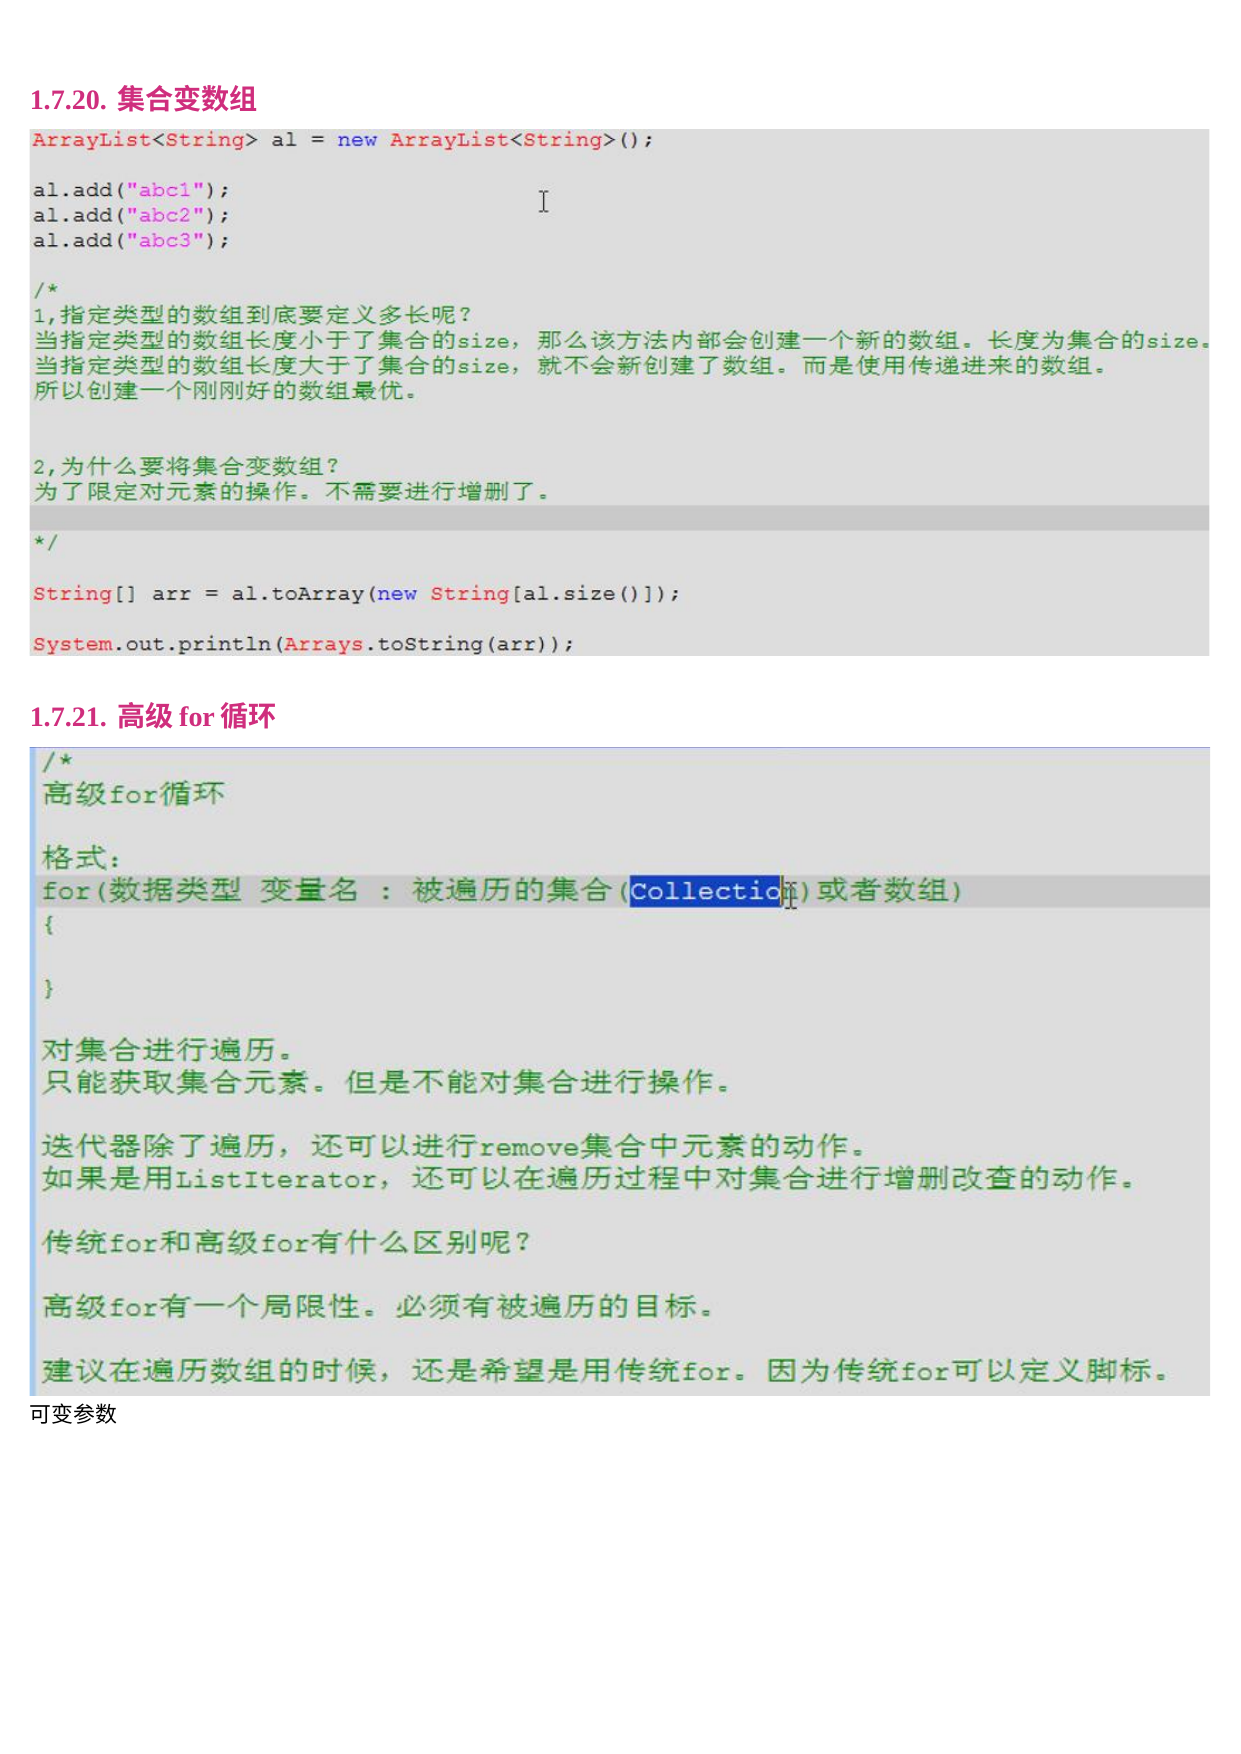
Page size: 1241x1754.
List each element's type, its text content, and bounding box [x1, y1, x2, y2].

text 可变参数 [29, 1397, 1211, 1429]
picture [29, 747, 1211, 1396]
picture [29, 129, 1210, 656]
subtitle 高级for循环 [29, 682, 1211, 747]
subtitle 集合变数组 [29, 64, 1211, 129]
